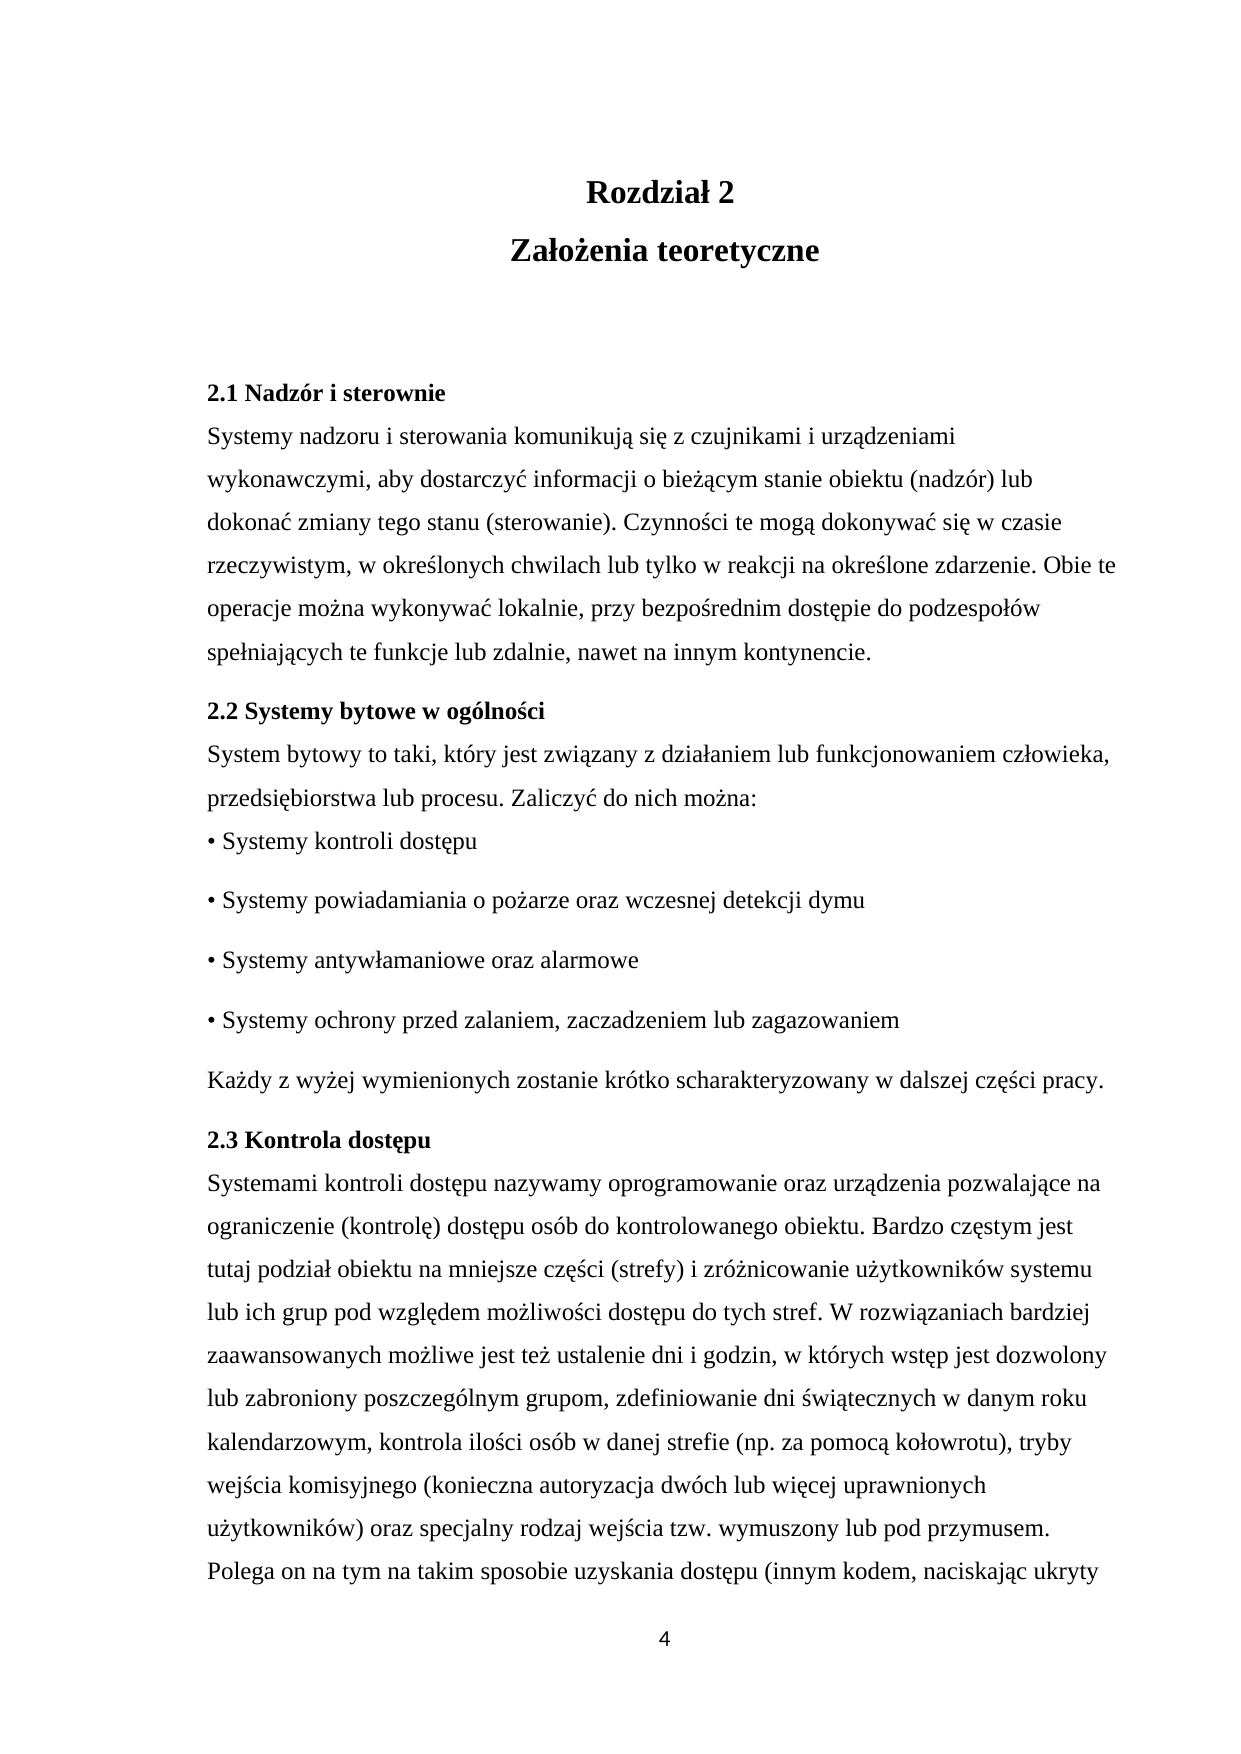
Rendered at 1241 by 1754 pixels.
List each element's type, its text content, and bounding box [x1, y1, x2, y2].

text • Systemy antywłamaniowe oraz alarmowe [207, 945, 1122, 974]
text • Systemy powiadamiania o pożarze oraz wczesnej detekcji dymu [207, 886, 1122, 914]
subtitle Rozdział 2 Założenia teoretyczne [207, 173, 1122, 268]
text System bytowy to taki, który jest związany z działaniem lub funkcjonowaniem człowieka, przedsiębiorstwa lub procesu. Zaliczyć do nich można: • Systemy kontroli dostępu [207, 739, 1122, 854]
text Każdy z wyżej wymienionych zostanie krótko scharakteryzowany w dalszej części pracy. [207, 1065, 1122, 1094]
subtitle 2.2 Systemy bytowe w ogólności [207, 696, 1122, 725]
subtitle 2.3 Kontrola dostępu [207, 1125, 1122, 1153]
text Systemy nadzoru i sterowania komunikują się z czujnikami i urządzeniami wykonawczymi, aby dostarczyć informacji o bieżącym stanie obiektu (nadzór) lub dokonać zmiany tego stanu (sterowanie). Czynności te mogą dokonywać się w czasie rzeczywistym, w określonych chwilach lub tylko w reakcji na określone zdarzenie. Obie te operacje można wykonywać lokalnie, przy bezpośrednim dostępie do podzespołów spełniających te funkcje lub zdalnie, nawet na innym kontynencie. [207, 421, 1122, 665]
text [207, 1168, 1122, 1585]
subtitle 2.1 Nadzór i sterownie [207, 378, 1122, 407]
text • Systemy ochrony przed zalaniem, zaczadzeniem lub zagazowaniem [207, 1005, 1122, 1034]
